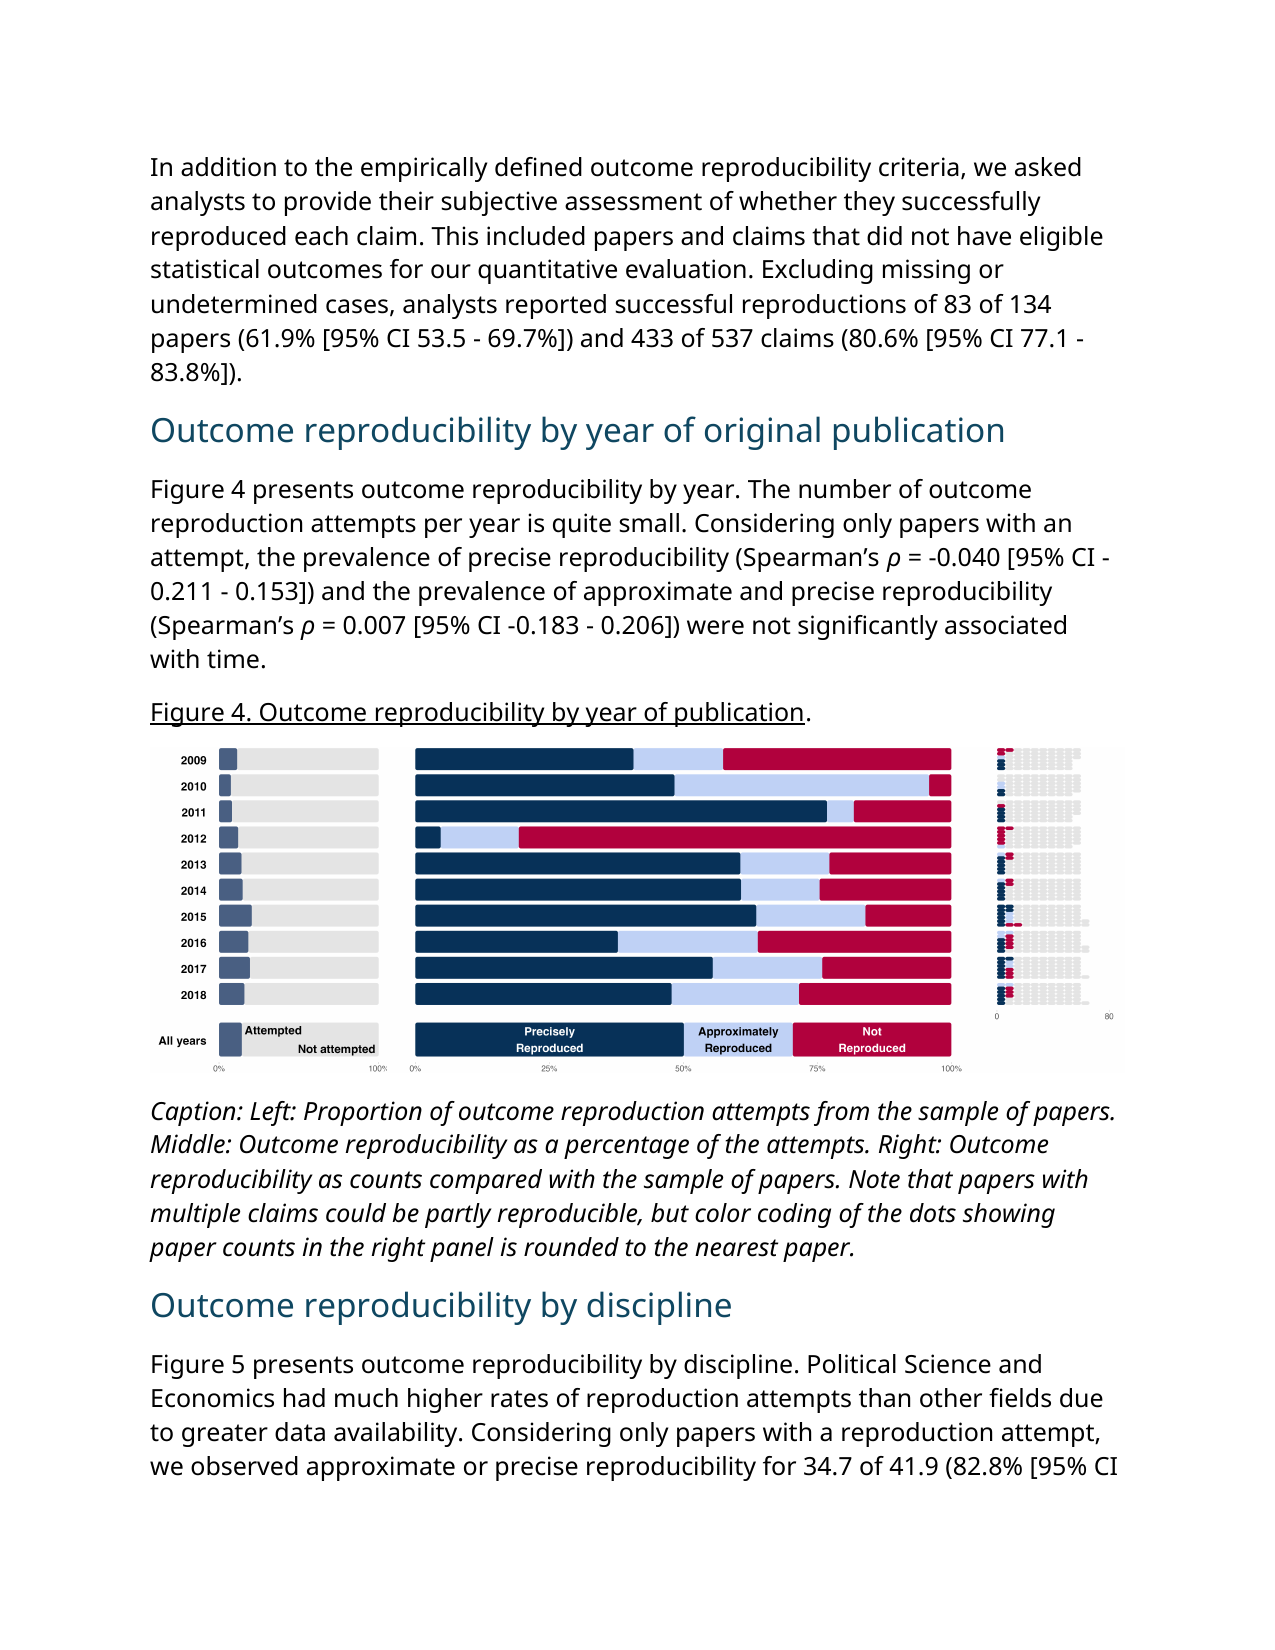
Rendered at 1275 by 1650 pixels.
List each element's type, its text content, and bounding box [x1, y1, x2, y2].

text Figure 4. Outcome reproducibility by year of publication. [150, 694, 1125, 728]
text In addition to the empirically defined outcome reproducibility criteria, we asked analysts to provide their subjective assessment of whether they successfully reproduced each claim. This included papers and claims that did not have eligible statistical outcomes for our quantitative evaluation. Excluding missing or undetermined cases, analysts reported successful reproductions of 83 of 134 papers (61.9% [95% CI 53.5 - 69.7%]) and 433 of 537 claims (80.6% [95% CI 77.1 - 83.8%]). [150, 150, 1125, 388]
subtitle Outcome reproducibility by year of original publication [150, 407, 1125, 453]
subtitle Outcome reproducibility by discipline [150, 1282, 1125, 1328]
picture [150, 747, 1125, 1073]
text Caption: Left: Proportion of outcome reproduction attempts from the sample of papers. Middle: Outcome reproducibility as a percentage of the attempts. Right: Outcome reproducibility as counts compared with the sample of papers. Note that papers with multiple claims could be partly reproducible, but color coding of the dots showing paper counts in the right panel is rounded to the nearest paper. [150, 1093, 1125, 1263]
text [150, 1346, 1125, 1483]
text Figure 4 presents outcome reproducibility by year. The number of outcome reproduction attempts per year is quite small. Considering only papers with an attempt, the prevalence of precise reproducibility (Spearman’s ρ = -0.040 [95% CI -0.211 - 0.153]) and the prevalence of approximate and precise reproducibility (Spearman’s ρ = 0.007 [95% CI -0.183 - 0.206]) were not significantly associated with time. [150, 471, 1125, 676]
